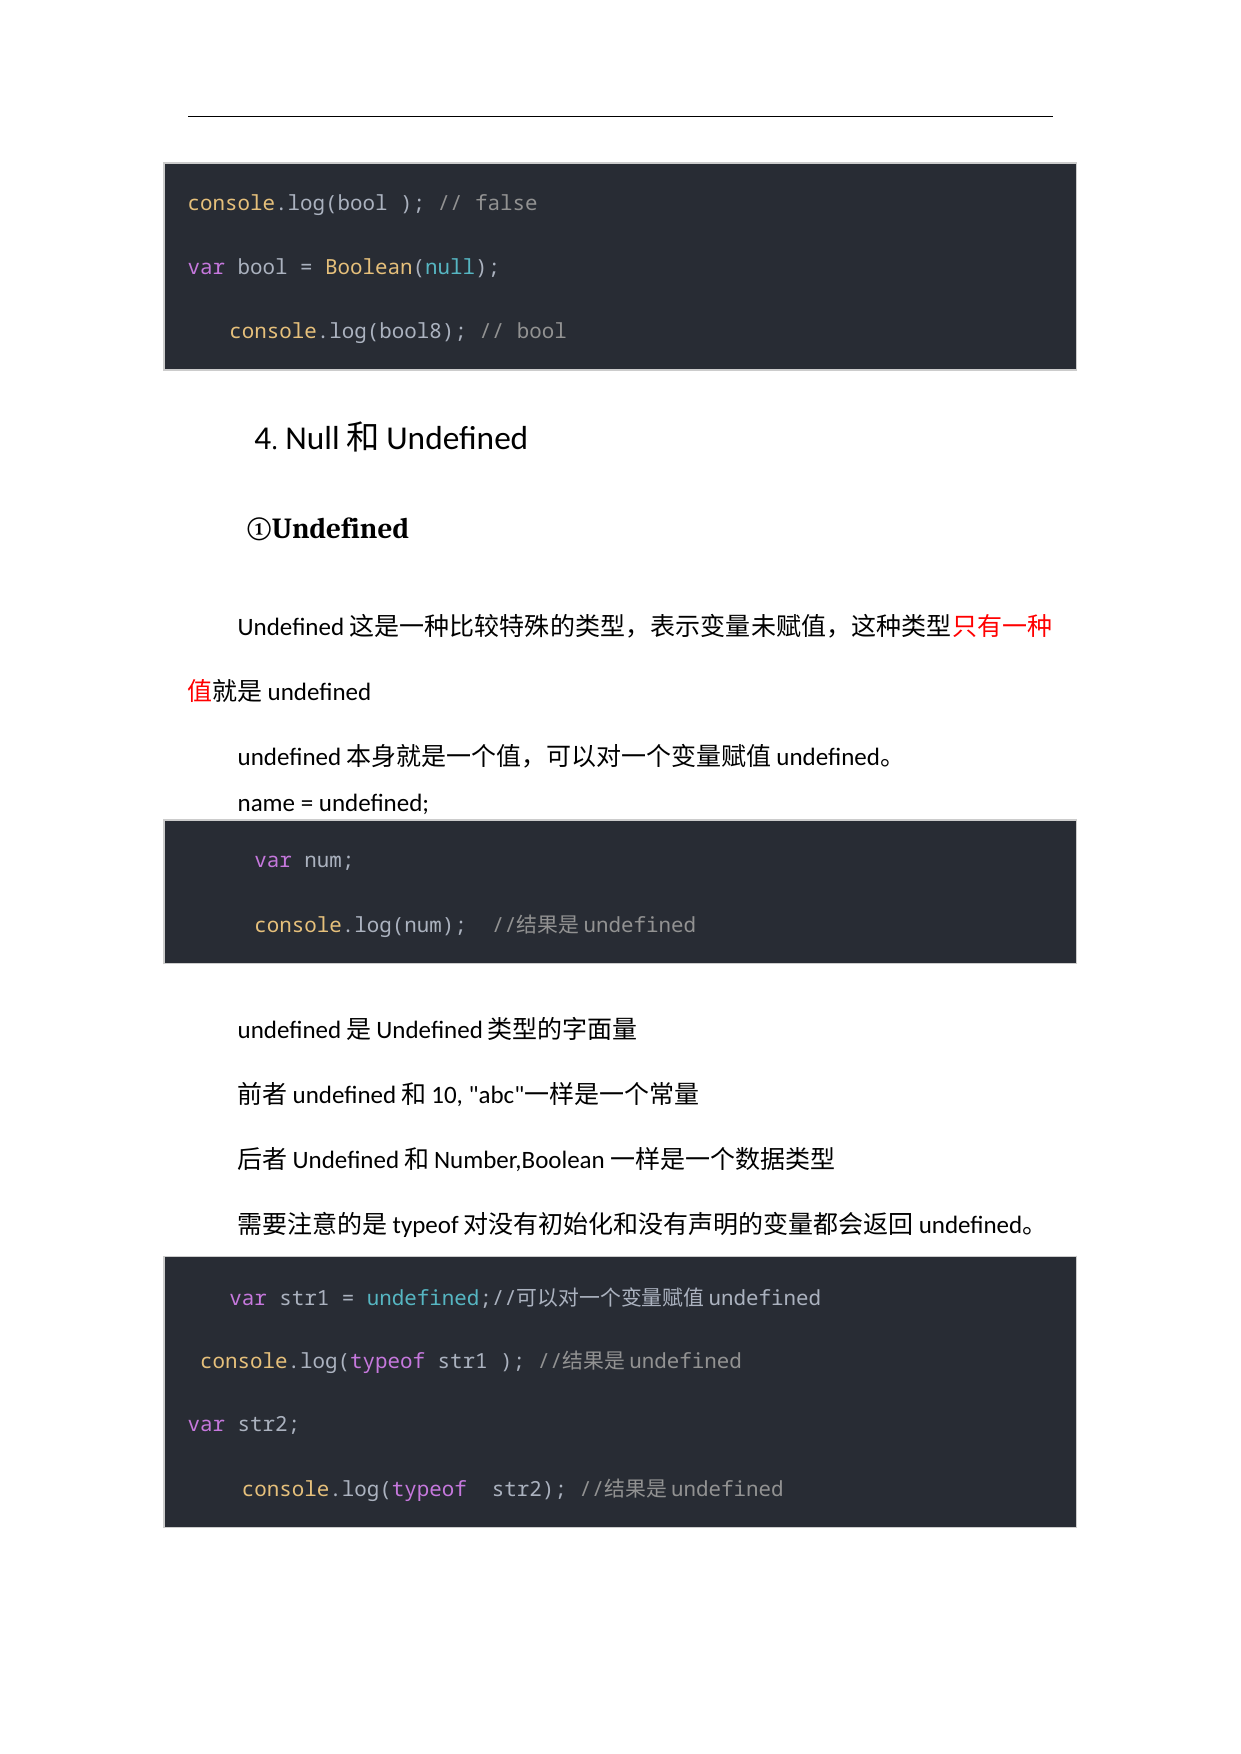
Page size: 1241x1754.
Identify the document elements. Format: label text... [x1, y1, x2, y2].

text console.log(typeof str1 ); //结果是undefined [165, 1319, 1076, 1376]
text console.log(bool ); // false [165, 164, 1076, 219]
text var str1 = undefined;//可以对一个变量赋值undefined [165, 1257, 1076, 1312]
text undefined是Undefined类型的字面量 [187, 996, 1053, 1061]
text 前者undefined和10, "abc"一样是一个常量 [187, 1061, 1053, 1126]
text var str2; [165, 1383, 1076, 1440]
text undefined本身就是一个值，可以对一个变量赋值undefined。 [187, 722, 1053, 787]
subtitle ①Undefined [187, 496, 1053, 561]
text 后者Undefined和Number,Boolean一样是一个数据类型 [187, 1126, 1053, 1191]
subtitle 4. Null和Undefined [187, 402, 1053, 467]
text Undefined这是一种比较特殊的类型，表示变量未赋值，这种类型只有一种值就是undefined [187, 592, 1053, 722]
text console.log(typeof str2); //结果是undefined [165, 1447, 1076, 1527]
text console.log(bool8); // bool [165, 289, 1076, 369]
text console.log(num); //结果是undefined [165, 883, 1076, 963]
text name = undefined; [187, 787, 1053, 819]
text 需要注意的是typeof对没有初始化和没有声明的变量都会返回undefined。 [187, 1191, 1053, 1256]
text var bool = Boolean(null); [165, 226, 1076, 283]
text var num; [165, 821, 1076, 876]
